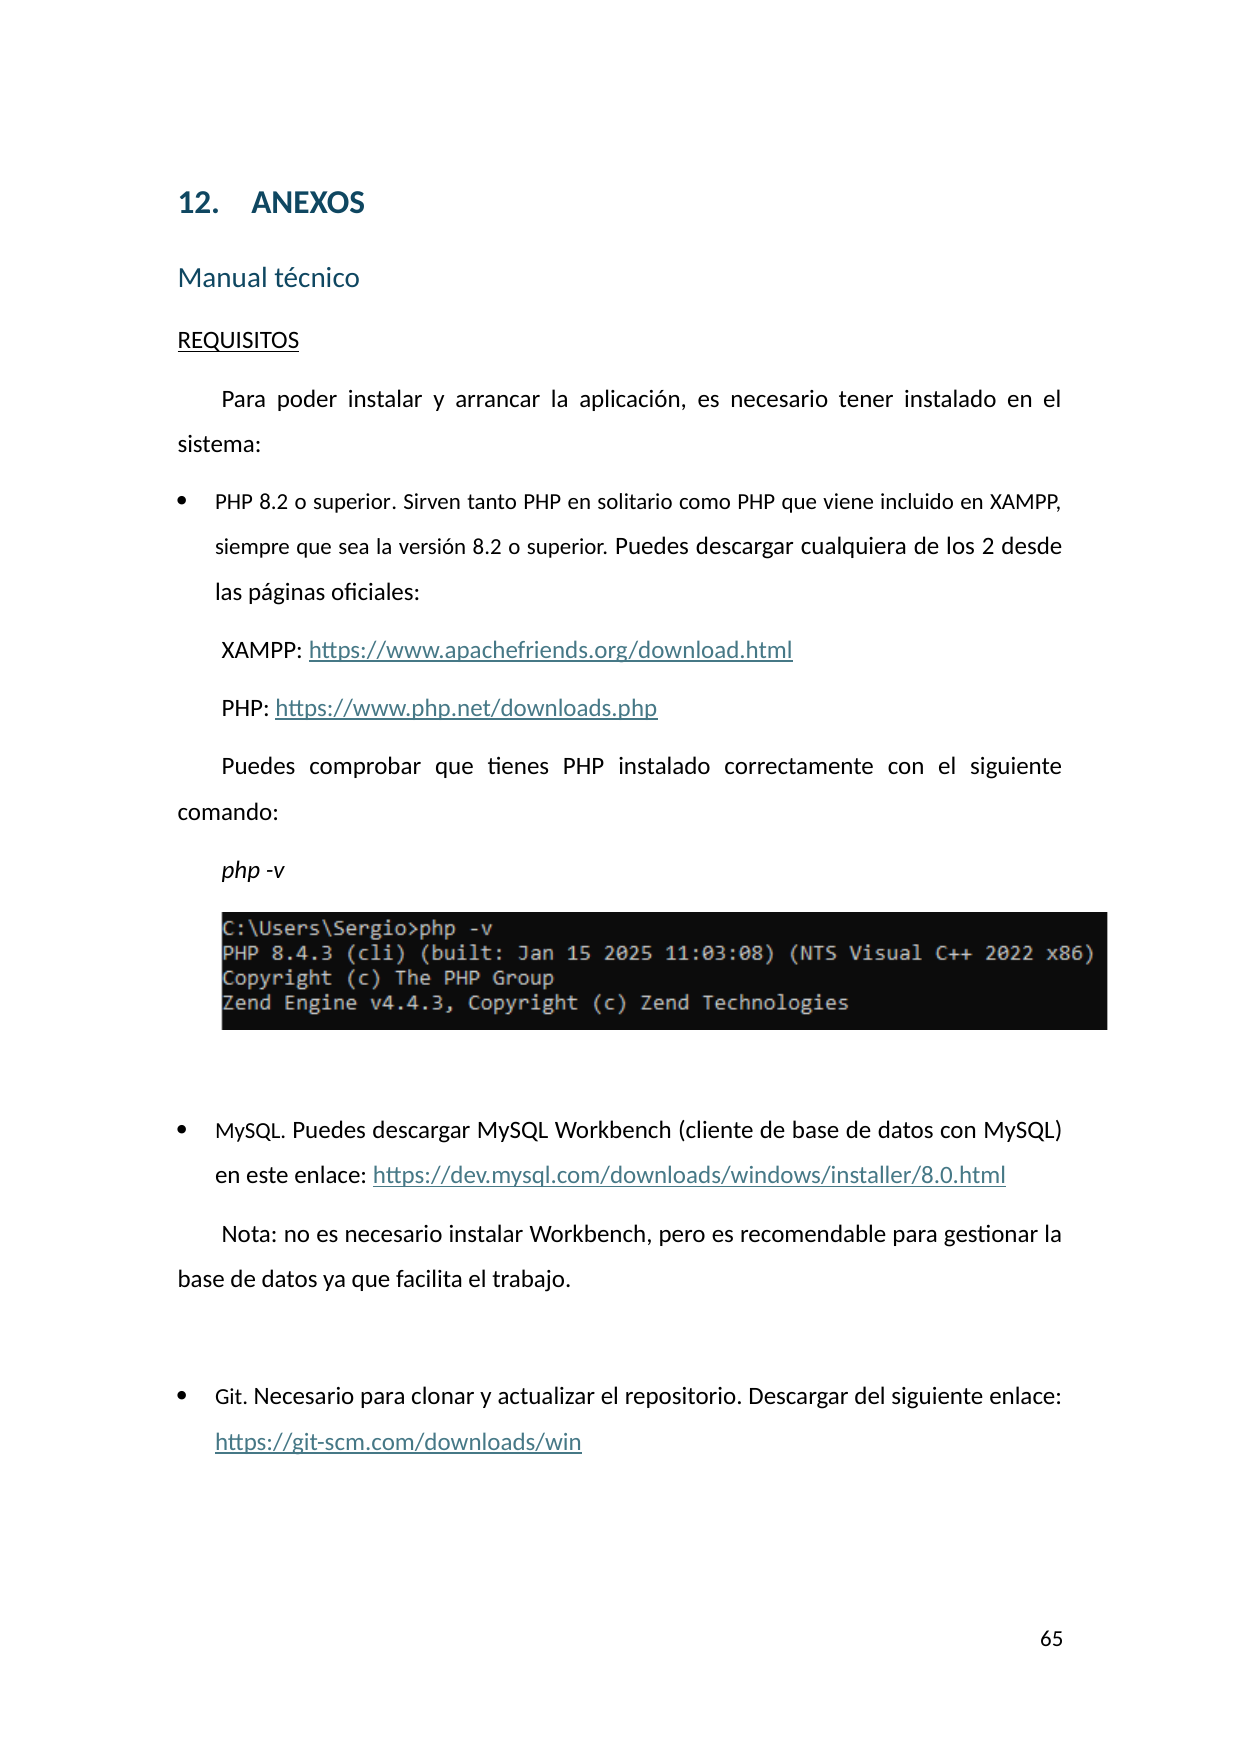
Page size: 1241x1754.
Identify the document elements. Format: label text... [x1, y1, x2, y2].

text Puedes comprobar que tienes PHP instalado correctamente con el siguiente comando: [177, 750, 1063, 827]
text Git. Necesario para clonar y actualizar el repositorio. Descargar del siguiente enlace: https://git-scm.com/downloads/win [177, 1380, 1063, 1456]
text Nota: no es necesario instalar Workbench, pero es recomendable para gestionar la base de datos ya que facilita el trabajo. [177, 1218, 1063, 1294]
text PHP 8.2 o superior. Sirven tanto PHP en solitario como PHP que viene incluido en XAMPP, siempre que sea la versión 8.2 o superior. Puedes descargar cualquiera de los 2 desde las páginas oficiales: [177, 487, 1063, 606]
text Para poder instalar y arrancar la aplicación, es necesario tener instalado en el sistema: [177, 383, 1063, 459]
text PHP: https://www.php.net/downloads.php [177, 692, 1063, 723]
subtitle Manual técnico [177, 259, 1063, 294]
picture [221, 912, 1108, 1030]
text XAMPP: https://www.apachefriends.org/download.html [177, 634, 1063, 664]
subtitle Anexos [177, 181, 1063, 222]
text REQUISITOS [177, 324, 1063, 355]
text MySQL. Puedes descargar MySQL Workbench (cliente de base de datos con MySQL) en este enlace: https://dev.mysql.com/downloads/windows/installer/8.0.html [177, 1114, 1063, 1190]
text php -v [177, 854, 1063, 885]
